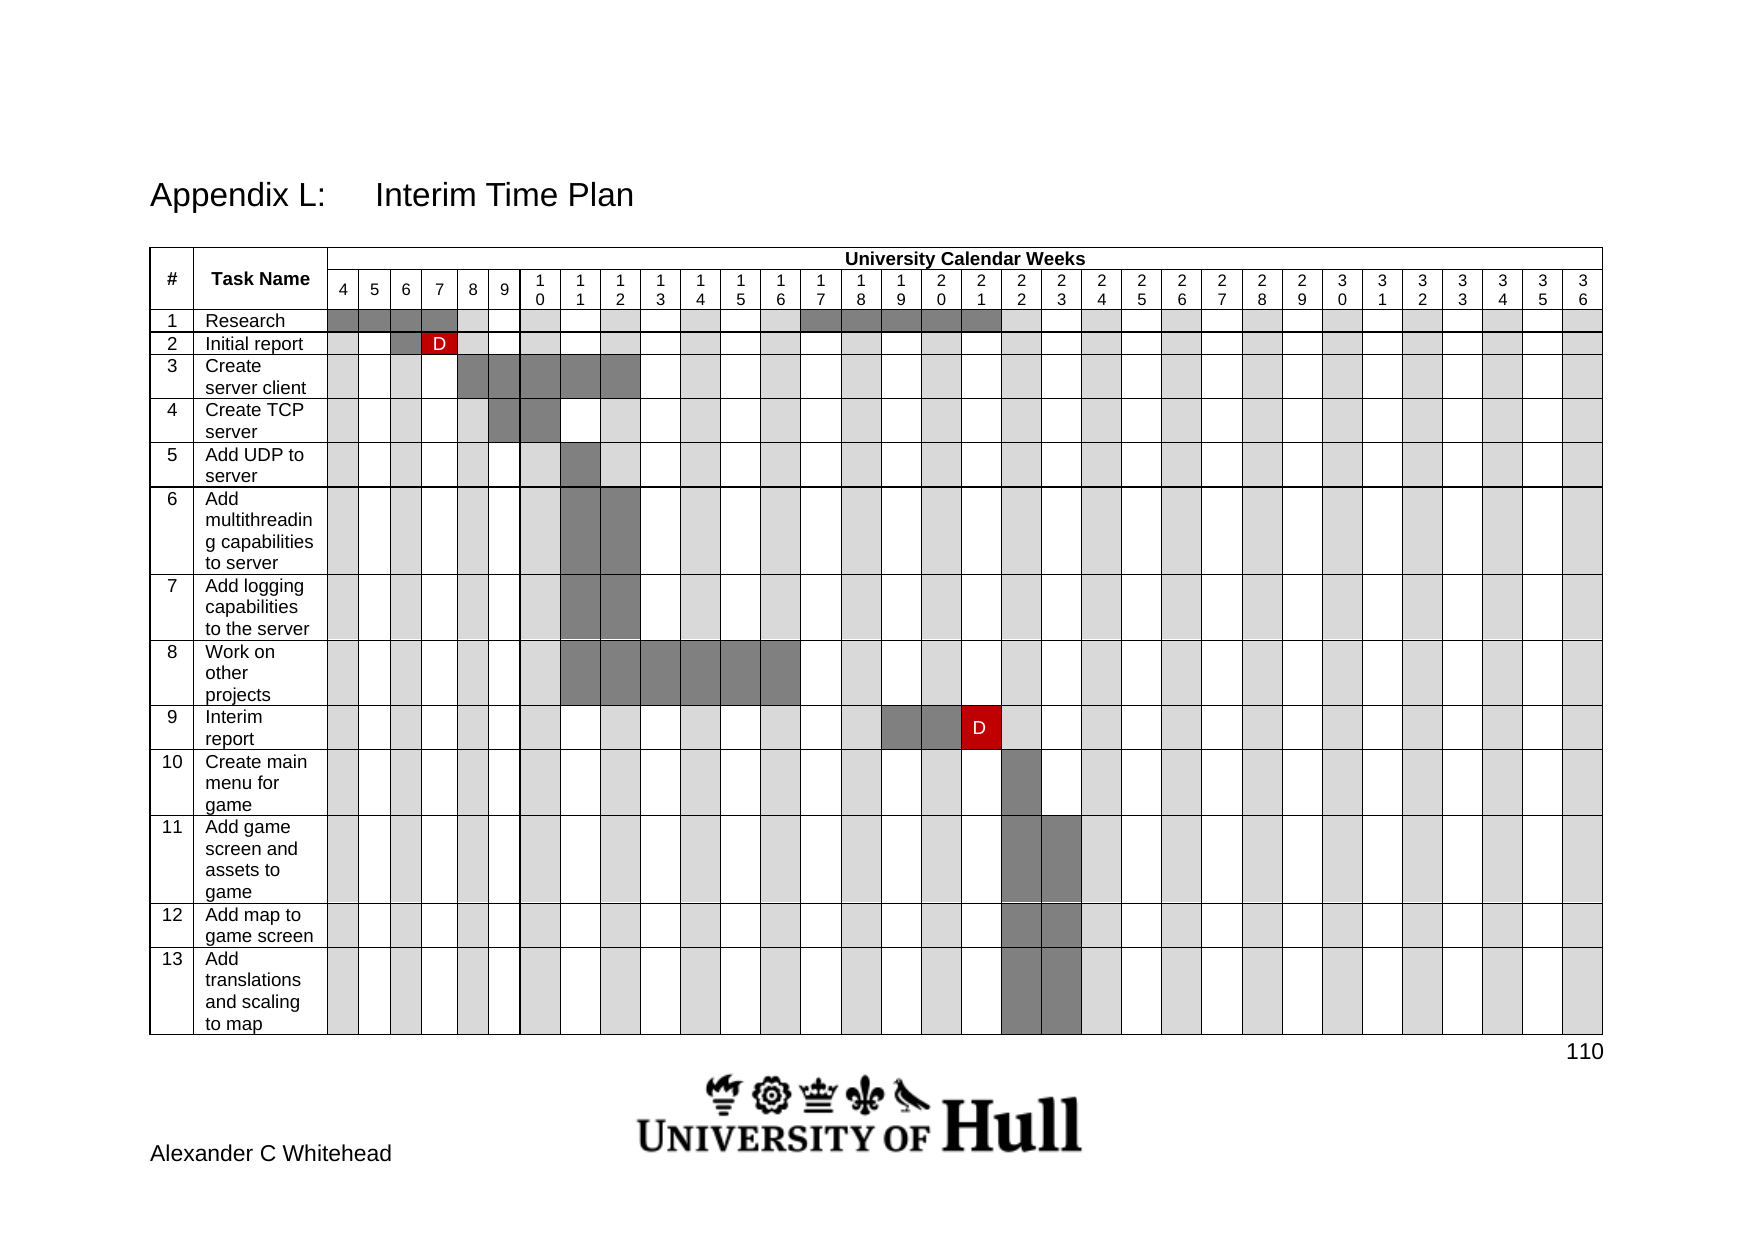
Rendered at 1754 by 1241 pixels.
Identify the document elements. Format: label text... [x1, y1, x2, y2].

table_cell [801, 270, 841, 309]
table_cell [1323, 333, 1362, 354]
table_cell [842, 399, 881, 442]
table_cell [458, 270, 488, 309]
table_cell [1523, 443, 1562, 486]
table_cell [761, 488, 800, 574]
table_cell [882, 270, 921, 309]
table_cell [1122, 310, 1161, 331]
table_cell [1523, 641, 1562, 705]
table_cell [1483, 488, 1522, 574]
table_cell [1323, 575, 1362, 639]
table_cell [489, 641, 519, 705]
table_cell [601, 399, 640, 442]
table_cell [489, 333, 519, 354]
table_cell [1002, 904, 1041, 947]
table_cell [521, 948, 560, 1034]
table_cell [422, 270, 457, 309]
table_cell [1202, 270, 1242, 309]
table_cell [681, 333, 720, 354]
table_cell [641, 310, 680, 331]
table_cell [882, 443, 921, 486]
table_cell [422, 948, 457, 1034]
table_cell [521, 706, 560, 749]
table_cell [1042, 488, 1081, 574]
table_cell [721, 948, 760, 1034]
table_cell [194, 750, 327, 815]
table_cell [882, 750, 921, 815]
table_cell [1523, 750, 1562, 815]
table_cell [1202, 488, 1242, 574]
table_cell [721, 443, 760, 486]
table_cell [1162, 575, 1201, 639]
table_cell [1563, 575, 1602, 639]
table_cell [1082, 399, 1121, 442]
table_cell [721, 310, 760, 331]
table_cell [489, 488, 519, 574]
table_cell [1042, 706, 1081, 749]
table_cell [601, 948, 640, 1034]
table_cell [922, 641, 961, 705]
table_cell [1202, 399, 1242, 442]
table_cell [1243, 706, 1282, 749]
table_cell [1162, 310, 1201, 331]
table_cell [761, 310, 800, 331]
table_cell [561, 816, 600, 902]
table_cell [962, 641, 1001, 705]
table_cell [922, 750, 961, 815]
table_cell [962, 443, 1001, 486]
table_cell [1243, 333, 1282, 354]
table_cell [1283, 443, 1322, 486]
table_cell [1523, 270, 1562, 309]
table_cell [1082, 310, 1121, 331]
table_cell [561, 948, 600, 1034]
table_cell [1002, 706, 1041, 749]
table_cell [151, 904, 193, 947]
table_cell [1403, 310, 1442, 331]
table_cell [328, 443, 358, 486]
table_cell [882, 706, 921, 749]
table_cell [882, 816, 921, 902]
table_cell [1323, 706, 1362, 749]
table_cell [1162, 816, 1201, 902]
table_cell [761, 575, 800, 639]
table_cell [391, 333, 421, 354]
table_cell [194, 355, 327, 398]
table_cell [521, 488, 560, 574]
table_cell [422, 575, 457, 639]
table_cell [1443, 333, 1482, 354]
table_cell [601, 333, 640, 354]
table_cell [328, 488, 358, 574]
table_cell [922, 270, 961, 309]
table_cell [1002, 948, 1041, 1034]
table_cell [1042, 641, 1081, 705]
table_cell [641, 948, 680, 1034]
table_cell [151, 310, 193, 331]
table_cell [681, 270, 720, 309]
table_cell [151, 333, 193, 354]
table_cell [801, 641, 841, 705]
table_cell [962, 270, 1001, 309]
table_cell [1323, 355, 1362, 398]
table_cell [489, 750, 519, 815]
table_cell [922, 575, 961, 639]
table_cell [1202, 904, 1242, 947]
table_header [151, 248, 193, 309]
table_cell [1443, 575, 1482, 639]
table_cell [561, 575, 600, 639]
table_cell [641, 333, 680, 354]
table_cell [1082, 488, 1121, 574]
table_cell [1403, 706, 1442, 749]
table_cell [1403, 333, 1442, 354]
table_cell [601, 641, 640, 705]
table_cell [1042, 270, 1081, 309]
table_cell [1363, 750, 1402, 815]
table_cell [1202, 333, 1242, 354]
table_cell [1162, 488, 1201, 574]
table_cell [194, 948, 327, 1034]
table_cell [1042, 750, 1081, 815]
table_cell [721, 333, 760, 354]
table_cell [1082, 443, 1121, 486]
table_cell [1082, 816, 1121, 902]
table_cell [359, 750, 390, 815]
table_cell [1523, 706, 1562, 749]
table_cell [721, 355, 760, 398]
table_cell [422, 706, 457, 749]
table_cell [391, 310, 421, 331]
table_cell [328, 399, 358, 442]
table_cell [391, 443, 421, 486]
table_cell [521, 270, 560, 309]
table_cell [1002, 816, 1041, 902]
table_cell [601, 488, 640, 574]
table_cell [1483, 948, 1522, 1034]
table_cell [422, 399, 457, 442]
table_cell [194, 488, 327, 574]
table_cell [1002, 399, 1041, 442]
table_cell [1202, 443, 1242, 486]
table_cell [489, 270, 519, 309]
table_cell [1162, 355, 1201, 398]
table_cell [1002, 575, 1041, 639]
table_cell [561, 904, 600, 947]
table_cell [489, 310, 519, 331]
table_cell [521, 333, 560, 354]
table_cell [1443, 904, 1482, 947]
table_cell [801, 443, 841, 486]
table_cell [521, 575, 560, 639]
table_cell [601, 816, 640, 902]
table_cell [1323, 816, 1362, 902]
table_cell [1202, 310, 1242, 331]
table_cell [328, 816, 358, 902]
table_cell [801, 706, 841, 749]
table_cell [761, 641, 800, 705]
picture [630, 1064, 1091, 1162]
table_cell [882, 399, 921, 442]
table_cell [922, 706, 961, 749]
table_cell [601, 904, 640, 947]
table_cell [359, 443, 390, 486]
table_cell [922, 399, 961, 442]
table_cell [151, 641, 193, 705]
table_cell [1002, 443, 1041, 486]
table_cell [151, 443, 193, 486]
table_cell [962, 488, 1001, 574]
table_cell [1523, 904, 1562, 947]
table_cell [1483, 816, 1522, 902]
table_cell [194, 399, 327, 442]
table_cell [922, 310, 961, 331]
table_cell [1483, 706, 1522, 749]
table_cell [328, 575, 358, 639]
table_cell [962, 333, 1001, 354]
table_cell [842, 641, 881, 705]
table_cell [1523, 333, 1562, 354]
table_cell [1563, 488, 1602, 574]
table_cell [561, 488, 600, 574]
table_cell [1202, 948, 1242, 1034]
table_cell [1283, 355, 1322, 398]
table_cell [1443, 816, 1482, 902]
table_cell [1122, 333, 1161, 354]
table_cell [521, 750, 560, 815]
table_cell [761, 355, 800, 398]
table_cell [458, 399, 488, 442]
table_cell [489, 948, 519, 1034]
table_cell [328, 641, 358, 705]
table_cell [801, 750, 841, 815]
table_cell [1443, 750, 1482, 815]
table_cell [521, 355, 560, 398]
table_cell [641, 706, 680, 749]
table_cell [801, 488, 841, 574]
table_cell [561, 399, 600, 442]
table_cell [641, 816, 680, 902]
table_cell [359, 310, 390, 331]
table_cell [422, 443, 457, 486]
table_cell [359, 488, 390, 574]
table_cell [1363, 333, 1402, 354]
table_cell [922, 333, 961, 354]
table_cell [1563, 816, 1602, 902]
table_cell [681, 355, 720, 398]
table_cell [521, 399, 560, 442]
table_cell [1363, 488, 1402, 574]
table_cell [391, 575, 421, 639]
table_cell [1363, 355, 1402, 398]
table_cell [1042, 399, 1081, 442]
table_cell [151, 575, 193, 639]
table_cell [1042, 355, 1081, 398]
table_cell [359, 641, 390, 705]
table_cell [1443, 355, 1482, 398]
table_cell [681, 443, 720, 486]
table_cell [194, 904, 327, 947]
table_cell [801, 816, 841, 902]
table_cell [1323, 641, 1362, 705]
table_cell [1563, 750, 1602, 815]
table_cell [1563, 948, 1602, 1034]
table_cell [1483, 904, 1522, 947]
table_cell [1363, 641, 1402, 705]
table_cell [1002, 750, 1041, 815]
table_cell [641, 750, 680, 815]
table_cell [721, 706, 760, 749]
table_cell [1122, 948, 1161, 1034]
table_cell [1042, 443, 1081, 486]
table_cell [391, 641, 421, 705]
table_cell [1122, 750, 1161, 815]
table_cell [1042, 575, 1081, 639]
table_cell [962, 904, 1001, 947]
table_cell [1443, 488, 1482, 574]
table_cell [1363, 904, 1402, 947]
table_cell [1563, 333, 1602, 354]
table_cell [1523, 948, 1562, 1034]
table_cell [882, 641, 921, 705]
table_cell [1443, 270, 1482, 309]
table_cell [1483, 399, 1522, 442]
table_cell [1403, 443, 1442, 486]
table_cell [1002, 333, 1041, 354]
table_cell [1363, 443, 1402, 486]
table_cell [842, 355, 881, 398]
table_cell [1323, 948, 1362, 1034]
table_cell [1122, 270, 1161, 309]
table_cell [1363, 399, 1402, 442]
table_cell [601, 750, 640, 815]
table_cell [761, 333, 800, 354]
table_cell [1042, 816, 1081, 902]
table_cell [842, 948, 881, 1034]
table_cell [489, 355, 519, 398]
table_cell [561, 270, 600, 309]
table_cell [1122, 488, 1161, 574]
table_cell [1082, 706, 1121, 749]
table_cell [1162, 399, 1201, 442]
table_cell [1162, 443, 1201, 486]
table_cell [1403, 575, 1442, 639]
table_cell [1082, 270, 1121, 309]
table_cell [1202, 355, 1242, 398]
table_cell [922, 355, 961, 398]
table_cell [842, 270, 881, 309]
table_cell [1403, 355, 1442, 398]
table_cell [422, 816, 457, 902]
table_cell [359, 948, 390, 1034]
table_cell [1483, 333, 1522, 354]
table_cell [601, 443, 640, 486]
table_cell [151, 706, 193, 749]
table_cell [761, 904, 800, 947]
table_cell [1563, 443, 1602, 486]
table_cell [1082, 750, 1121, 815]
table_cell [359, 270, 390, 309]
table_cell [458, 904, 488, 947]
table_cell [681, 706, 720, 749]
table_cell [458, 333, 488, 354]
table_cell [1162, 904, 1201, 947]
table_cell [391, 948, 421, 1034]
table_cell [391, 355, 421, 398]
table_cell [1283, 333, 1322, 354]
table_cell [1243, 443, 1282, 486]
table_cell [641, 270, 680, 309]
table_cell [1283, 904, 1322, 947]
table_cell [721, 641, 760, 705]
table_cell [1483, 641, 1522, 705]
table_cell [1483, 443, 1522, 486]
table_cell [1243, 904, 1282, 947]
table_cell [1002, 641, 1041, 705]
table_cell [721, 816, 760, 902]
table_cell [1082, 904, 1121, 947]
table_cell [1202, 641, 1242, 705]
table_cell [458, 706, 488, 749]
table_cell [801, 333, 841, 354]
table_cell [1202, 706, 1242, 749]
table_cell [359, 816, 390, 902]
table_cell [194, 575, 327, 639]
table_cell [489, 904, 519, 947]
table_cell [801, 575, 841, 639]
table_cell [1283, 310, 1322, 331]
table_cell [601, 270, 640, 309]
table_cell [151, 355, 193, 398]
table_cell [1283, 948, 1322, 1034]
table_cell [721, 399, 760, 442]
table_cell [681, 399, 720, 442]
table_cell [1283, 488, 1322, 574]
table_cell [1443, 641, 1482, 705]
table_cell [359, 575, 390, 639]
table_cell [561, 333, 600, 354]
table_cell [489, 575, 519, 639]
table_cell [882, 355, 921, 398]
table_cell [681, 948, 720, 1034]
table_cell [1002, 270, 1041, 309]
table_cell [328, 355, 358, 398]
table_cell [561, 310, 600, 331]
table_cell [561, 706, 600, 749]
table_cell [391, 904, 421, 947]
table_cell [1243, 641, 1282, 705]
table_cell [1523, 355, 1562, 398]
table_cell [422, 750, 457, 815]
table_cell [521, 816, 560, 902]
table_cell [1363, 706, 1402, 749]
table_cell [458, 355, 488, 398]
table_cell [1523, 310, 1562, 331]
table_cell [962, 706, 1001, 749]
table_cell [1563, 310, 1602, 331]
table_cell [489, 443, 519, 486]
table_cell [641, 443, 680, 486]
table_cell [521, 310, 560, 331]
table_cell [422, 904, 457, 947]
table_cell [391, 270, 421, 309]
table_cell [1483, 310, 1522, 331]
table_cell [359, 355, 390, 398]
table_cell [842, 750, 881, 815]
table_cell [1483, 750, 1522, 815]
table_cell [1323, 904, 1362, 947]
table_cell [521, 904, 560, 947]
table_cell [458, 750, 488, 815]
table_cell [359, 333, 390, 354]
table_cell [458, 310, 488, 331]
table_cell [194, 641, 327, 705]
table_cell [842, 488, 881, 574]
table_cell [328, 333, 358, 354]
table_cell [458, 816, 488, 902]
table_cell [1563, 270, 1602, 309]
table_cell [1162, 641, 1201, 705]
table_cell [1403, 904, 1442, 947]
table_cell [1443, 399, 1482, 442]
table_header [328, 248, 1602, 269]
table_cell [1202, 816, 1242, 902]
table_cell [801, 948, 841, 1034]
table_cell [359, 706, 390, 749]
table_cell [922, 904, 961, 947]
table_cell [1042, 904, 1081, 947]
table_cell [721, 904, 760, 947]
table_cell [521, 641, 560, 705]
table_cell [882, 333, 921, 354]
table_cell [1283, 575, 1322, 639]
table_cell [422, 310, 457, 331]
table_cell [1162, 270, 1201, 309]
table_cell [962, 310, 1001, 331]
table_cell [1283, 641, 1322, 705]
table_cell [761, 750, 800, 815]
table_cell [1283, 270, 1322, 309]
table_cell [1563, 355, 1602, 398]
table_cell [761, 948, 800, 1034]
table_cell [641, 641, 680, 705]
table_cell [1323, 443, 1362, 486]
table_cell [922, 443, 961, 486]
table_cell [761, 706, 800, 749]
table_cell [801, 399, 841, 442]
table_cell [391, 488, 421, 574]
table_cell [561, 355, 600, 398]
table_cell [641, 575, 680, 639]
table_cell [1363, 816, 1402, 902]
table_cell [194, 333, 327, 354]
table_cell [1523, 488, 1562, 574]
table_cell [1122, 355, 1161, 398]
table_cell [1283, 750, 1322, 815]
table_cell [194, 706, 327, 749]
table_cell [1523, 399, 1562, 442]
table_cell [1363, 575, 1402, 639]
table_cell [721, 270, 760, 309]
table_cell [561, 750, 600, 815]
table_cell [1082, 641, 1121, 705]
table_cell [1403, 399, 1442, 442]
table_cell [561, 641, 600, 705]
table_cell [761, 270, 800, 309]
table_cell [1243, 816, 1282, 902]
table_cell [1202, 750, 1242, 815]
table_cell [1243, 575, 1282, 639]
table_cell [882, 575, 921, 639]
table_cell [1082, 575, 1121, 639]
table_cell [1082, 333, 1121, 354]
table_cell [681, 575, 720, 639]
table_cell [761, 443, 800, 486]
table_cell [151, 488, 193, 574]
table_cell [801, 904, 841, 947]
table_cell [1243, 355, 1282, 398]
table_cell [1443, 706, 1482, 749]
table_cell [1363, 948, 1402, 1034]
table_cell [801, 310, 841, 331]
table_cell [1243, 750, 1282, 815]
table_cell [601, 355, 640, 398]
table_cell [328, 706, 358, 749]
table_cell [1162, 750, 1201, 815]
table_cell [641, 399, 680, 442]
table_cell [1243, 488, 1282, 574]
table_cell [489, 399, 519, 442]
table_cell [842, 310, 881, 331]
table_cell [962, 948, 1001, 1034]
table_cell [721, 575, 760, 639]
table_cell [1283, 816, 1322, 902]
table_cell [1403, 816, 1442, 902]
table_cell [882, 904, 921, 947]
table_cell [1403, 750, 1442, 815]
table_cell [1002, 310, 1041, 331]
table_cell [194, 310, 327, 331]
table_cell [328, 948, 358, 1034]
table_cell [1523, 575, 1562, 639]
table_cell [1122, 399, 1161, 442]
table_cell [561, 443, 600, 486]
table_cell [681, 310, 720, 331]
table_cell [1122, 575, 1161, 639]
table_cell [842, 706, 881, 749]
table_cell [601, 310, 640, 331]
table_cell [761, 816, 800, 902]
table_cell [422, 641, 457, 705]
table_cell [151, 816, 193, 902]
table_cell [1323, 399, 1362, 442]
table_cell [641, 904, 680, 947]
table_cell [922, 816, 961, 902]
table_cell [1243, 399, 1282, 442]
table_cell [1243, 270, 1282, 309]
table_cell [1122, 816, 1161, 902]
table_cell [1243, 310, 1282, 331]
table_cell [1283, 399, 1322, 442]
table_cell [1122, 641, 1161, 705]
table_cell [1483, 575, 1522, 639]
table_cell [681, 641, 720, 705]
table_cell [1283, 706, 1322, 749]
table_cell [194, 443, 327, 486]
subtitle Interim Time Plan [150, 175, 1604, 213]
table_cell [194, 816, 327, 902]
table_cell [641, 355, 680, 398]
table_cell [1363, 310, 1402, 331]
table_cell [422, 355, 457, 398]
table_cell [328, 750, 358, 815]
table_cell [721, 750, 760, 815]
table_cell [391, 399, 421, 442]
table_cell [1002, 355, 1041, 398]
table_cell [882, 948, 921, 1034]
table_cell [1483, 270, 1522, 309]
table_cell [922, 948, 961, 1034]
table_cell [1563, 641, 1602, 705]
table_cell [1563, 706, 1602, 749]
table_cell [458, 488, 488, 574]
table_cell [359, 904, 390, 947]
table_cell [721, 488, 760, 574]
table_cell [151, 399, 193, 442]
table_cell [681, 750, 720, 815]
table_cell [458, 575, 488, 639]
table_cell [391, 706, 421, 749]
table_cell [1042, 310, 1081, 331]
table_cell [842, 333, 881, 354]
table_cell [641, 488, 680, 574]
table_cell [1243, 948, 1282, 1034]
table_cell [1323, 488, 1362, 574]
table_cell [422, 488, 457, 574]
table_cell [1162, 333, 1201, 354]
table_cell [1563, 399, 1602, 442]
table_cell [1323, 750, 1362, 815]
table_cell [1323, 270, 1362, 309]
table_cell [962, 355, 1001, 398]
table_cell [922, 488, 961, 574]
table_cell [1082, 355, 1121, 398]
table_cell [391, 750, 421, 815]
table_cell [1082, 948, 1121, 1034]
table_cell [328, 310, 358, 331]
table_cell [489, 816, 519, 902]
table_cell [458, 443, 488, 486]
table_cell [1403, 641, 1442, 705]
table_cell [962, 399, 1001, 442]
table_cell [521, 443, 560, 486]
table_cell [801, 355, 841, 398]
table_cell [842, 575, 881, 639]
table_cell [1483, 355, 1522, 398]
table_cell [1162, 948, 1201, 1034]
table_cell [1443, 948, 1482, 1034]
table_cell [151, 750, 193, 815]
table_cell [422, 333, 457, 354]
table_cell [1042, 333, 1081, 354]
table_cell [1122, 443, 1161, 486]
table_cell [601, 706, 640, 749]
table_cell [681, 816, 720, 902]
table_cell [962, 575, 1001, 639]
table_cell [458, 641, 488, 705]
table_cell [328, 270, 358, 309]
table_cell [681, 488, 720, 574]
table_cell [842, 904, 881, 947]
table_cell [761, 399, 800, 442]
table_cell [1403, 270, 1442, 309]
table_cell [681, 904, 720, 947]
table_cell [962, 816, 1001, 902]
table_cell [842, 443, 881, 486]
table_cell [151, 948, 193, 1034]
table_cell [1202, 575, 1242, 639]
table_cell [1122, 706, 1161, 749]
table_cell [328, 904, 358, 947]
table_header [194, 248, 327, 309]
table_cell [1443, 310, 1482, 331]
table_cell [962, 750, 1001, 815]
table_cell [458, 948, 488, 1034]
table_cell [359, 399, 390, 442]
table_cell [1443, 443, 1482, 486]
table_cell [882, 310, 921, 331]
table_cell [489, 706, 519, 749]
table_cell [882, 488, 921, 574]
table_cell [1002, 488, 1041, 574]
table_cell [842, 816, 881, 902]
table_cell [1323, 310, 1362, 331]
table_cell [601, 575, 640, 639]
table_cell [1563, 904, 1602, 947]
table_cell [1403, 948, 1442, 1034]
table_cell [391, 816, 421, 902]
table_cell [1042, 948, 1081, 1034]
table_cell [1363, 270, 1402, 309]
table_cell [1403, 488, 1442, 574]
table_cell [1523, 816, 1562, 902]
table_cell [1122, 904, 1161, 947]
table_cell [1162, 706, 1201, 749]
